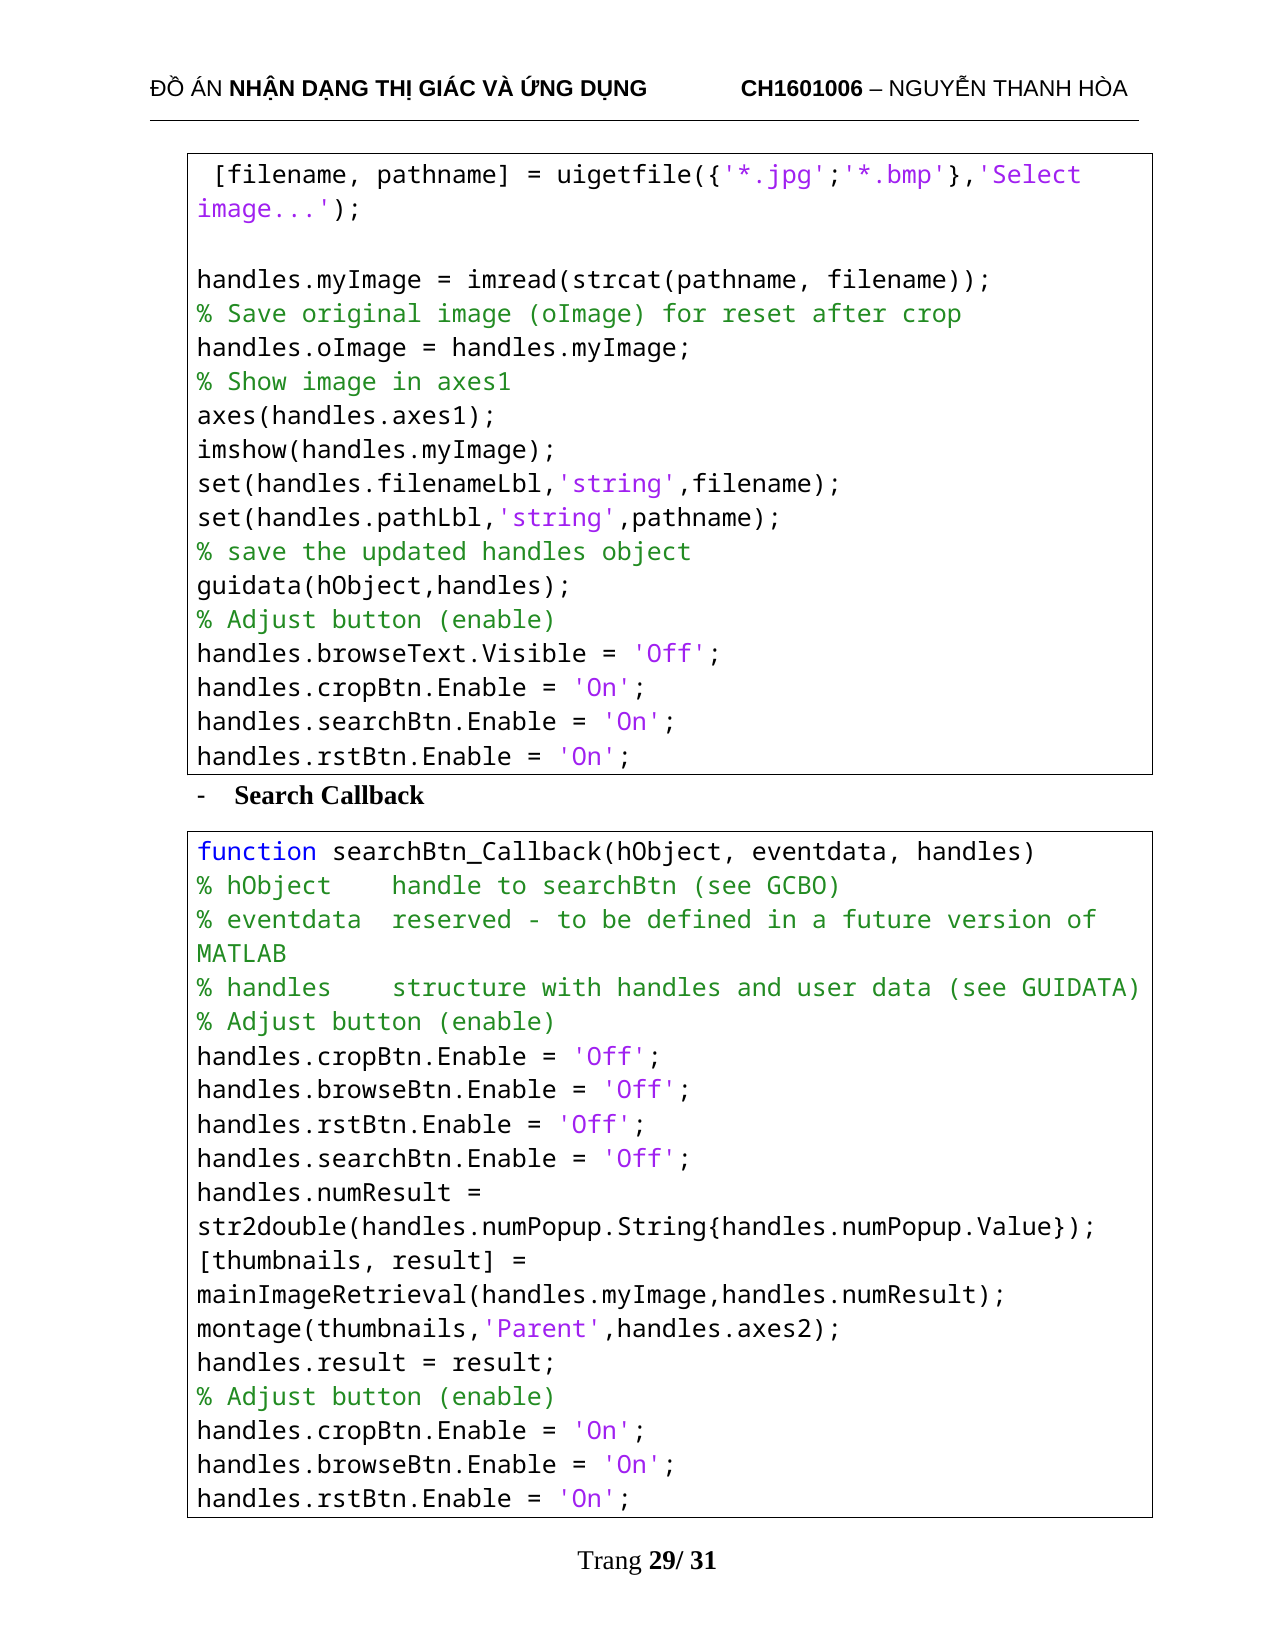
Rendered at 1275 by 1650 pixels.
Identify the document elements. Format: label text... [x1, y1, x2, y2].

text handles.result = result; [188, 1342, 1152, 1376]
text set(handles.filenameLbl,'string',filename); [188, 462, 1152, 497]
text [thumbnails, result] = mainImageRetrieval(handles.myImage,handles.numResult); [188, 1239, 1152, 1307]
text handles.rstBtn.Enable = 'On'; [188, 1478, 1152, 1517]
text handles.cropBtn.Enable = 'On'; [188, 1410, 1152, 1444]
text % Adjust button (enable) [188, 599, 1152, 633]
text handles.myImage = imread(strcat(pathname, filename)); [188, 258, 1152, 292]
list Search Callback [197, 775, 1144, 812]
text handles.numResult = str2double(handles.numPopup.String{handles.numPopup.Value}); [188, 1171, 1152, 1239]
text % save the updated handles object [188, 531, 1152, 565]
text handles.oImage = handles.myImage; [188, 326, 1152, 360]
text handles.browseBtn.Enable = 'Off'; [188, 1069, 1152, 1103]
text % hObject handle to searchBtn (see GCBO) [188, 865, 1152, 899]
text % handles structure with handles and user data (see GUIDATA) [188, 967, 1152, 1001]
text handles.browseText.Visible = 'Off'; [188, 633, 1152, 667]
text handles.cropBtn.Enable = 'On'; [188, 667, 1152, 701]
text % Adjust button (enable) [188, 1001, 1152, 1035]
text handles.rstBtn.Enable = 'Off'; [188, 1103, 1152, 1137]
text handles.searchBtn.Enable = 'On'; [188, 701, 1152, 735]
text axes(handles.axes1); [188, 394, 1152, 428]
text handles.cropBtn.Enable = 'Off'; [188, 1035, 1152, 1069]
text montage(thumbnails,'Parent',handles.axes2); [188, 1307, 1152, 1342]
text imshow(handles.myImage); [188, 428, 1152, 462]
text % Show image in axes1 [188, 360, 1152, 394]
text set(handles.pathLbl,'string',pathname); [188, 497, 1152, 531]
text guidata(hObject,handles); [188, 565, 1152, 599]
text % eventdata reserved - to be defined in a future version of MATLAB [188, 899, 1152, 967]
text handles.browseBtn.Enable = 'On'; [188, 1444, 1152, 1478]
text function searchBtn_Callback(hObject, eventdata, handles) [188, 832, 1152, 865]
text handles.searchBtn.Enable = 'Off'; [188, 1137, 1152, 1171]
text % Save original image (oImage) for reset after crop [188, 292, 1152, 326]
text handles.rstBtn.Enable = 'On'; [188, 735, 1152, 774]
text % Adjust button (enable) [188, 1376, 1152, 1410]
text [filename, pathname] = uigetfile({'*.jpg';'*.bmp'},'Select image...'); [188, 154, 1152, 224]
